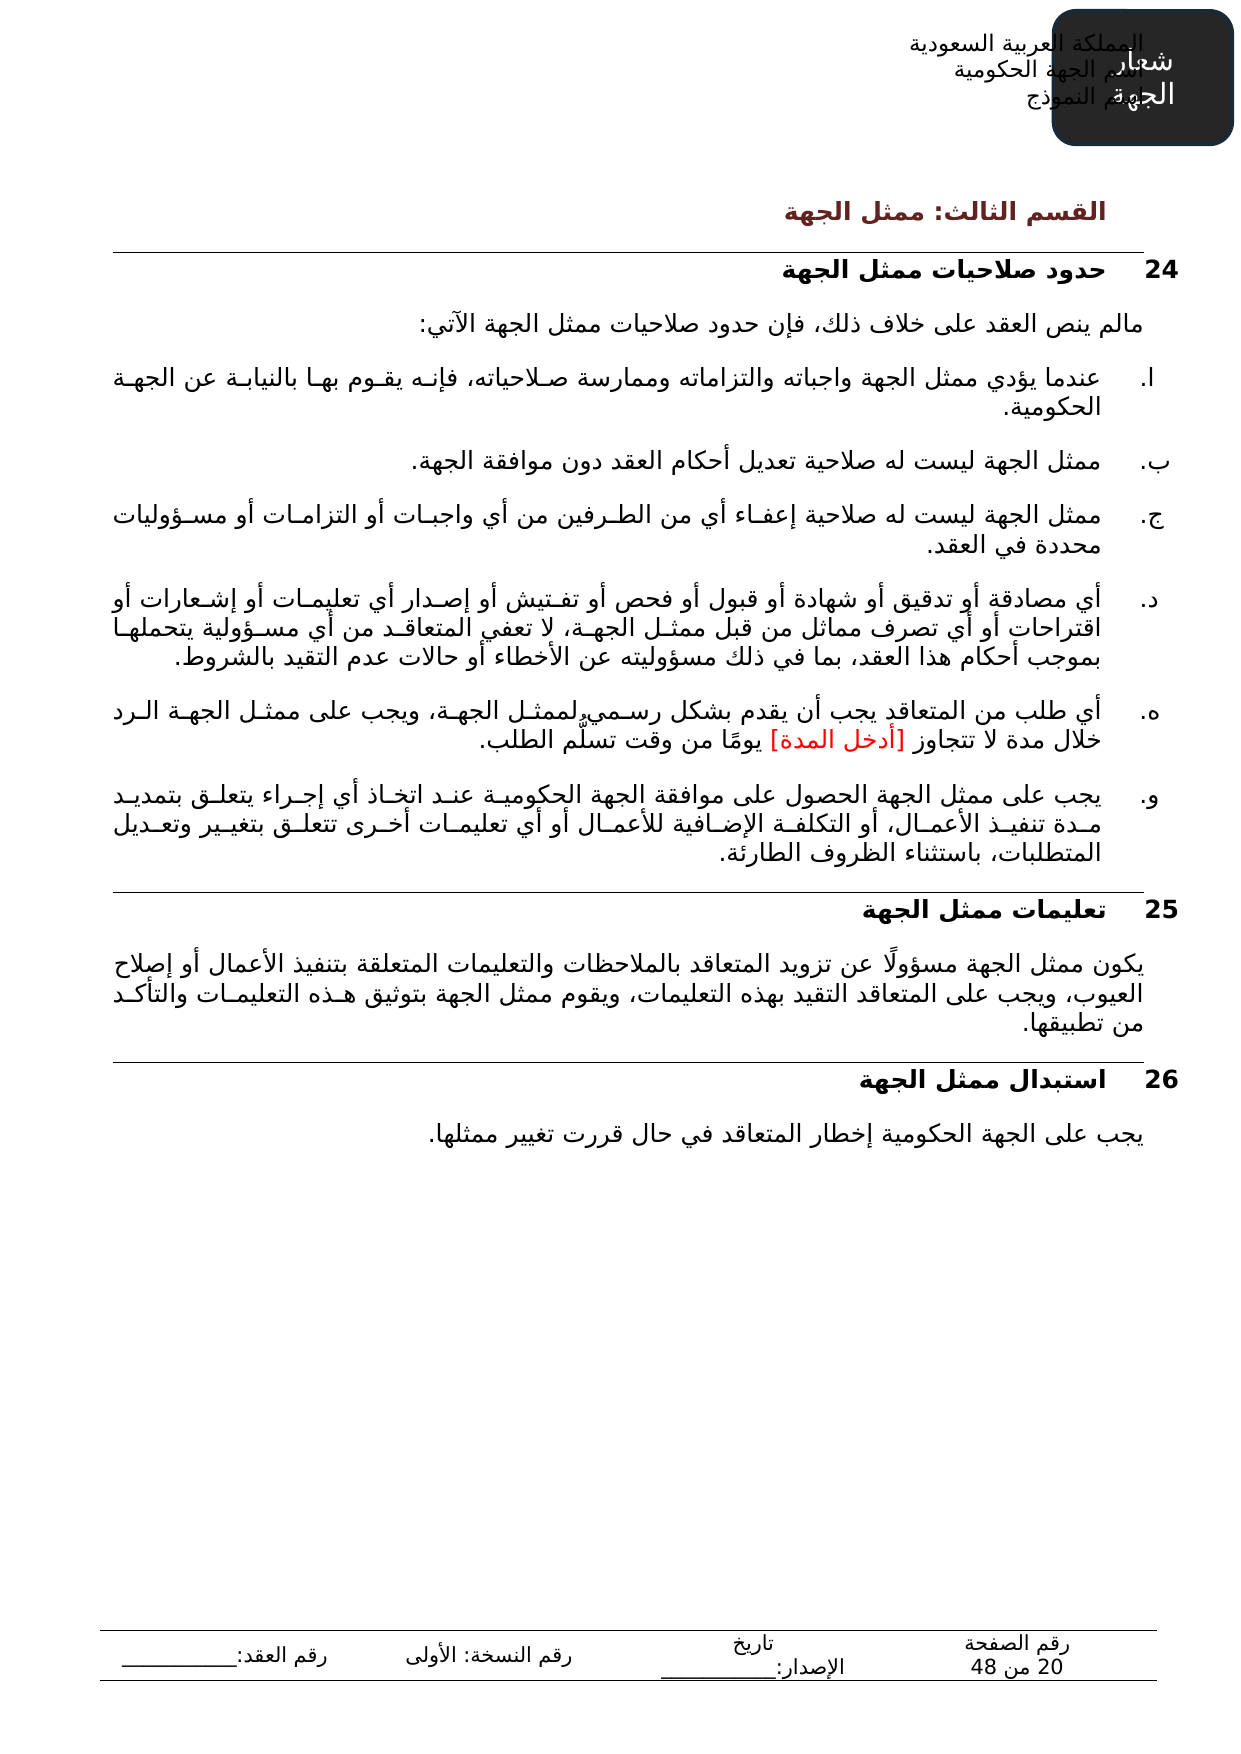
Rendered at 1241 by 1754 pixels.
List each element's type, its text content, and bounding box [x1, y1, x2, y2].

list أي طلب من المتعاقد يجب أن يقدم بشكل رسمي لممثل الجهة، ويجب على ممثل الجهة الرد خلال مدة لا تتجاوز [أدخل المدة] يومًا من وقت تسلُّم الطلب. [112, 696, 1139, 755]
subtitle القسم الثالث: ممثل الجهة [112, 197, 1107, 227]
list ممثل الجهة ليست له صلاحية تعديل أحكام العقد دون موافقة الجهة. [112, 446, 1139, 476]
list ممثل الجهة ليست له صلاحية إعفاء أي من الطرفين من أي واجبات أو التزامات أو مسؤوليات محددة في العقد. [112, 501, 1139, 559]
text يكون ممثل الجهة مسؤولًا عن تزويد المتعاقد بالملاحظات والتعليمات المتعلقة بتنفيذ الأعمال أو إصلاح العيوب، ويجب على المتعاقد التقيد بهذه التعليمات، ويقوم ممثل الجهة بتوثيق هذه التعليمات والتأكد من تطبيقها. [112, 949, 1144, 1037]
text يجب على الجهة الحكومية إخطار المتعاقد في حال قررت تغيير ممثلها. [112, 1119, 1144, 1148]
subtitle استبدال ممثل الجهة [112, 1063, 1144, 1094]
list أي مصادقة أو تدقيق أو شهادة أو قبول أو فحص أو تفتيش أو إصدار أي تعليمات أو إشعارات أو اقتراحات أو أي تصرف مماثل من قبل ممثل الجهة، لا تعفي المتعاقد من أي مسؤولية يتحملها بموجب أحكام هذا العقد، بما في ذلك مسؤوليته عن الأخطاء أو حالات عدم التقيد بالشروط. [112, 584, 1139, 671]
text مالم ينص العقد على خلاف ذلك، فإن حدود صلاحيات ممثل الجهة الآتي: [112, 309, 1144, 338]
subtitle حدود صلاحيات ممثل الجهة [112, 253, 1144, 284]
list يجب على ممثل الجهة الحصول على موافقة الجهة الحكومية عند اتخاذ أي إجراء يتعلق بتمديد مدة تنفيذ الأعمال، أو التكلفة الإضافية للأعمال أو أي تعليمات أخرى تتعلق بتغيير وتعديل المتطلبات، باستثناء الظروف الطارئة. [112, 780, 1139, 867]
list عندما يؤدي ممثل الجهة واجباته والتزاماته وممارسة صلاحياته، فإنه يقوم بها بالنيابة عن الجهة الحكومية. [112, 363, 1139, 421]
subtitle تعليمات ممثل الجهة [112, 893, 1144, 924]
